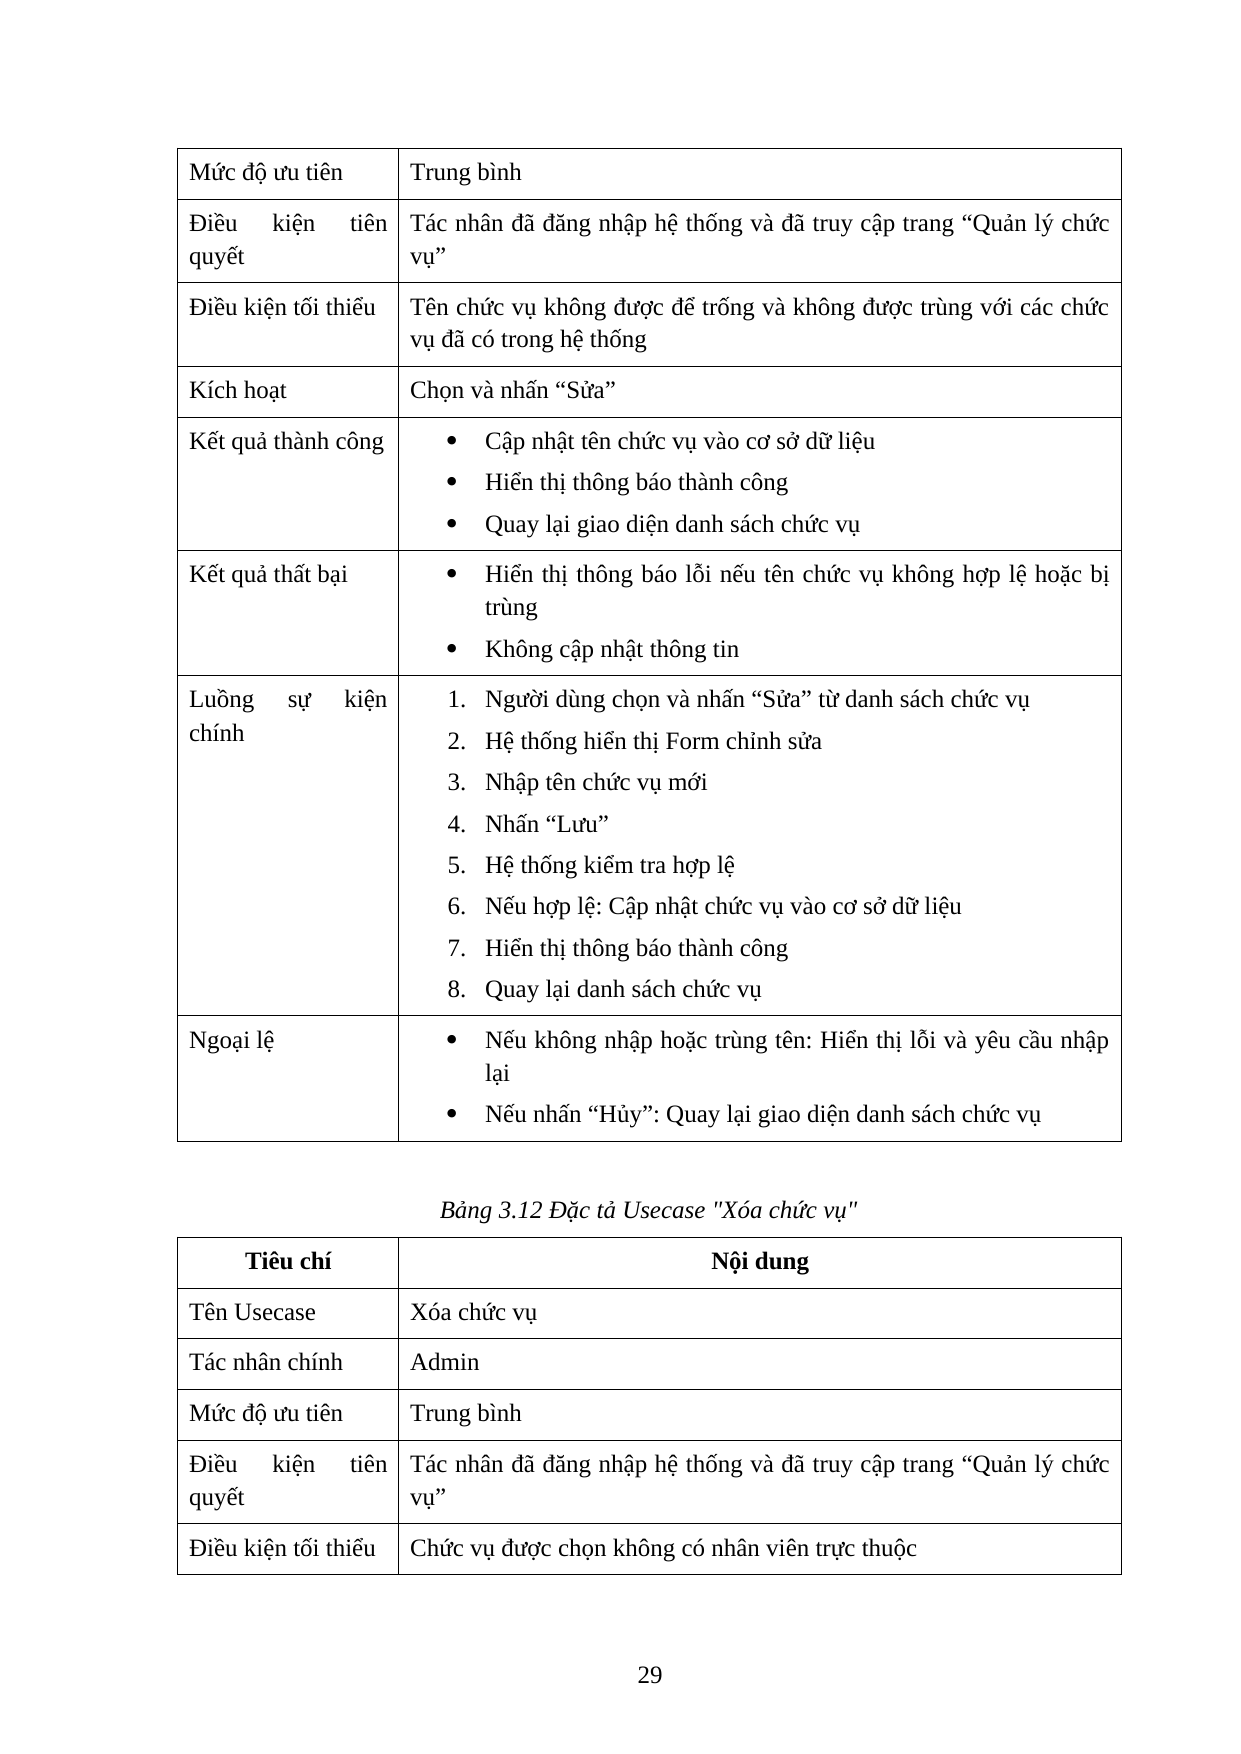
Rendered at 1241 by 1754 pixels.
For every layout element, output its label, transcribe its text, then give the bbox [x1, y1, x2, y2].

table_cell Kết quả thất bại [178, 551, 398, 675]
table_cell Mức độ ưu tiên [178, 1390, 398, 1439]
table_cell Chức vụ được chọn không có nhân viên trực thuộc [399, 1524, 1121, 1574]
table_cell Điều kiện tiên quyết [178, 1441, 398, 1523]
table_cell Tên Usecase [178, 1289, 398, 1338]
table_cell Luồng sự kiện chính [178, 676, 398, 1015]
table_cell Điều kiện tối thiểu [178, 283, 398, 366]
table_cell Tác nhân đã đăng nhập hệ thống và đã truy cập trang “Quản lý chức vụ” [399, 1441, 1121, 1523]
table_cell Điều kiện tối thiểu [178, 1524, 398, 1574]
table_cell Hiển thị thông báo lỗi nếu tên chức vụ không hợp lệ hoặc bị trùng Không cập nhật thông tin [399, 551, 1121, 675]
table_cell Tên chức vụ không được để trống và không được trùng với các chức vụ đã có trong hệ thống [399, 283, 1121, 366]
table_cell Kích hoạt [178, 367, 398, 417]
table_cell Trung bình [399, 1390, 1121, 1439]
table_cell Tác nhân chính [178, 1339, 398, 1389]
table_cell Người dùng chọn và nhấn “Sửa” từ danh sách chức vụ Hệ thống hiển thị Form chỉnh sửa Nhập tên chức vụ mới Nhấn “Lưu” Hệ thống kiểm tra hợp lệ Nếu hợp lệ: Cập nhật chức vụ vào cơ sở dữ liệu Hiển thị thông báo thành công Quay lại danh sách chức vụ [399, 676, 1121, 1015]
table_header Nội dung [399, 1238, 1121, 1287]
table_cell Trung bình [399, 149, 1121, 198]
table_cell Xóa chức vụ [399, 1289, 1121, 1338]
table_cell Ngoại lệ [178, 1016, 398, 1141]
table_cell Cập nhật tên chức vụ vào cơ sở dữ liệu Hiển thị thông báo thành công Quay lại giao diện danh sách chức vụ [399, 418, 1121, 550]
table_cell Tác nhân đã đăng nhập hệ thống và đã truy cập trang “Quản lý chức vụ” [399, 200, 1121, 282]
table_cell Nếu không nhập hoặc trùng tên: Hiển thị lỗi và yêu cầu nhập lại Nếu nhấn “Hủy”: Quay lại giao diện danh sách chức vụ [399, 1016, 1121, 1141]
text Bảng 3.12 Đặc tả Usecase "Xóa chức vụ" [177, 1195, 1122, 1224]
table_cell Điều kiện tiên quyết [178, 200, 398, 282]
table_cell Chọn và nhấn “Sửa” [399, 367, 1121, 417]
table_cell Kết quả thành công [178, 418, 398, 550]
table_cell Mức độ ưu tiên [178, 149, 398, 198]
table_cell Admin [399, 1339, 1121, 1389]
table_header Tiêu chí [178, 1238, 398, 1287]
